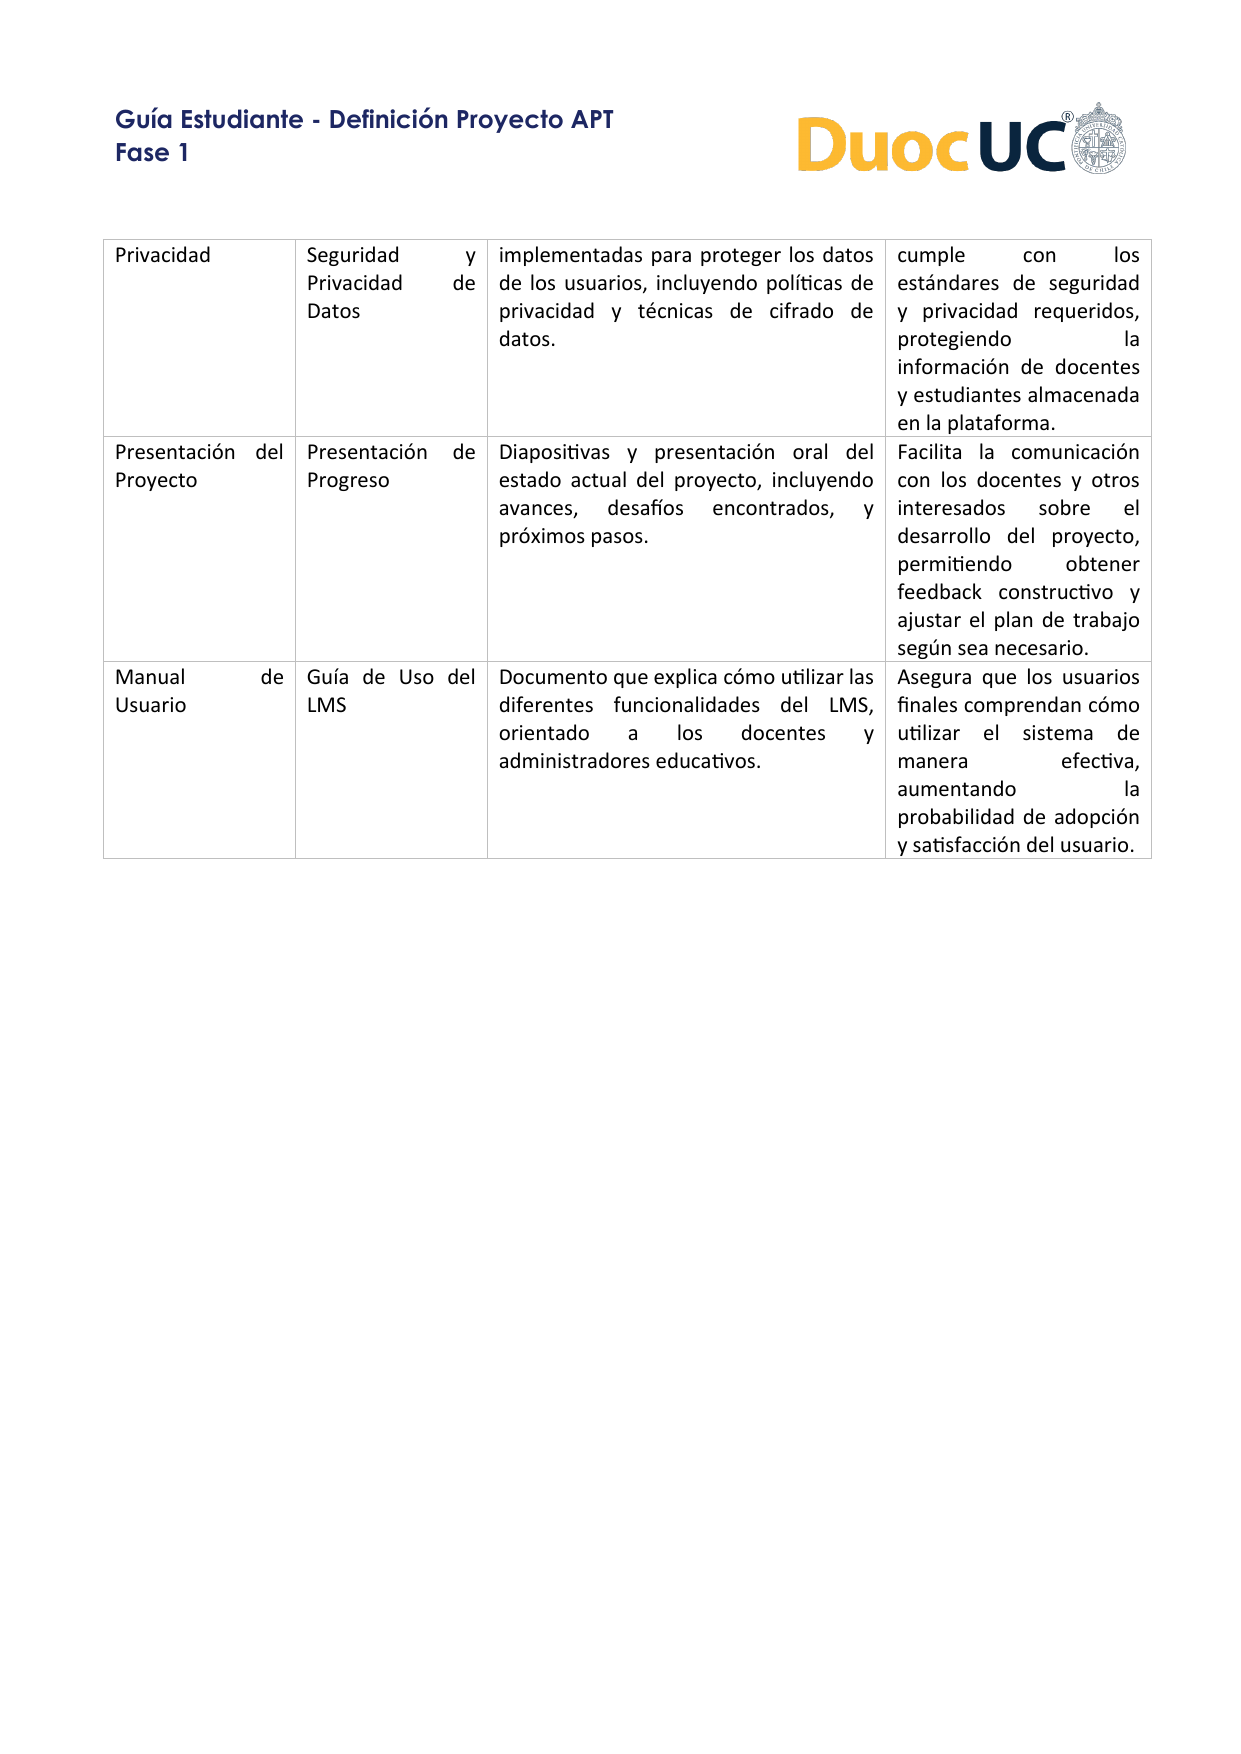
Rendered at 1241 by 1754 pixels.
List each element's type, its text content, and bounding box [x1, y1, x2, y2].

table_cell Asegura que los usuarios finales comprendan cómo utilizar el sistema de manera efectiva, aumentando la probabilidad de adopción y satisfacción del usuario. [886, 662, 1151, 858]
table_cell Presentación del Proyecto [104, 437, 295, 661]
table_cell Documento que explica cómo utilizar las diferentes funcionalidades del LMS, orientado a los docentes y administradores educativos. [488, 662, 885, 858]
table_cell Facilita la comunicación con los docentes y otros interesados sobre el desarrollo del proyecto, permitiendo obtener feedback constructivo y ajustar el plan de trabajo según sea necesario. [886, 437, 1151, 661]
picture [798, 102, 1126, 174]
table_cell Seguridad y Privacidad [104, 240, 295, 436]
table_cell Presentación de Progreso [296, 437, 487, 661]
table_cell Informe de Seguridad y Privacidad de Datos [296, 240, 487, 436]
table_cell Diapositivas y presentación oral del estado actual del proyecto, incluyendo avances, desafíos encontrados, y próximos pasos. [488, 437, 885, 661]
table_cell Guía de Uso del LMS [296, 662, 487, 858]
table_cell Manual de Usuario [104, 662, 295, 858]
